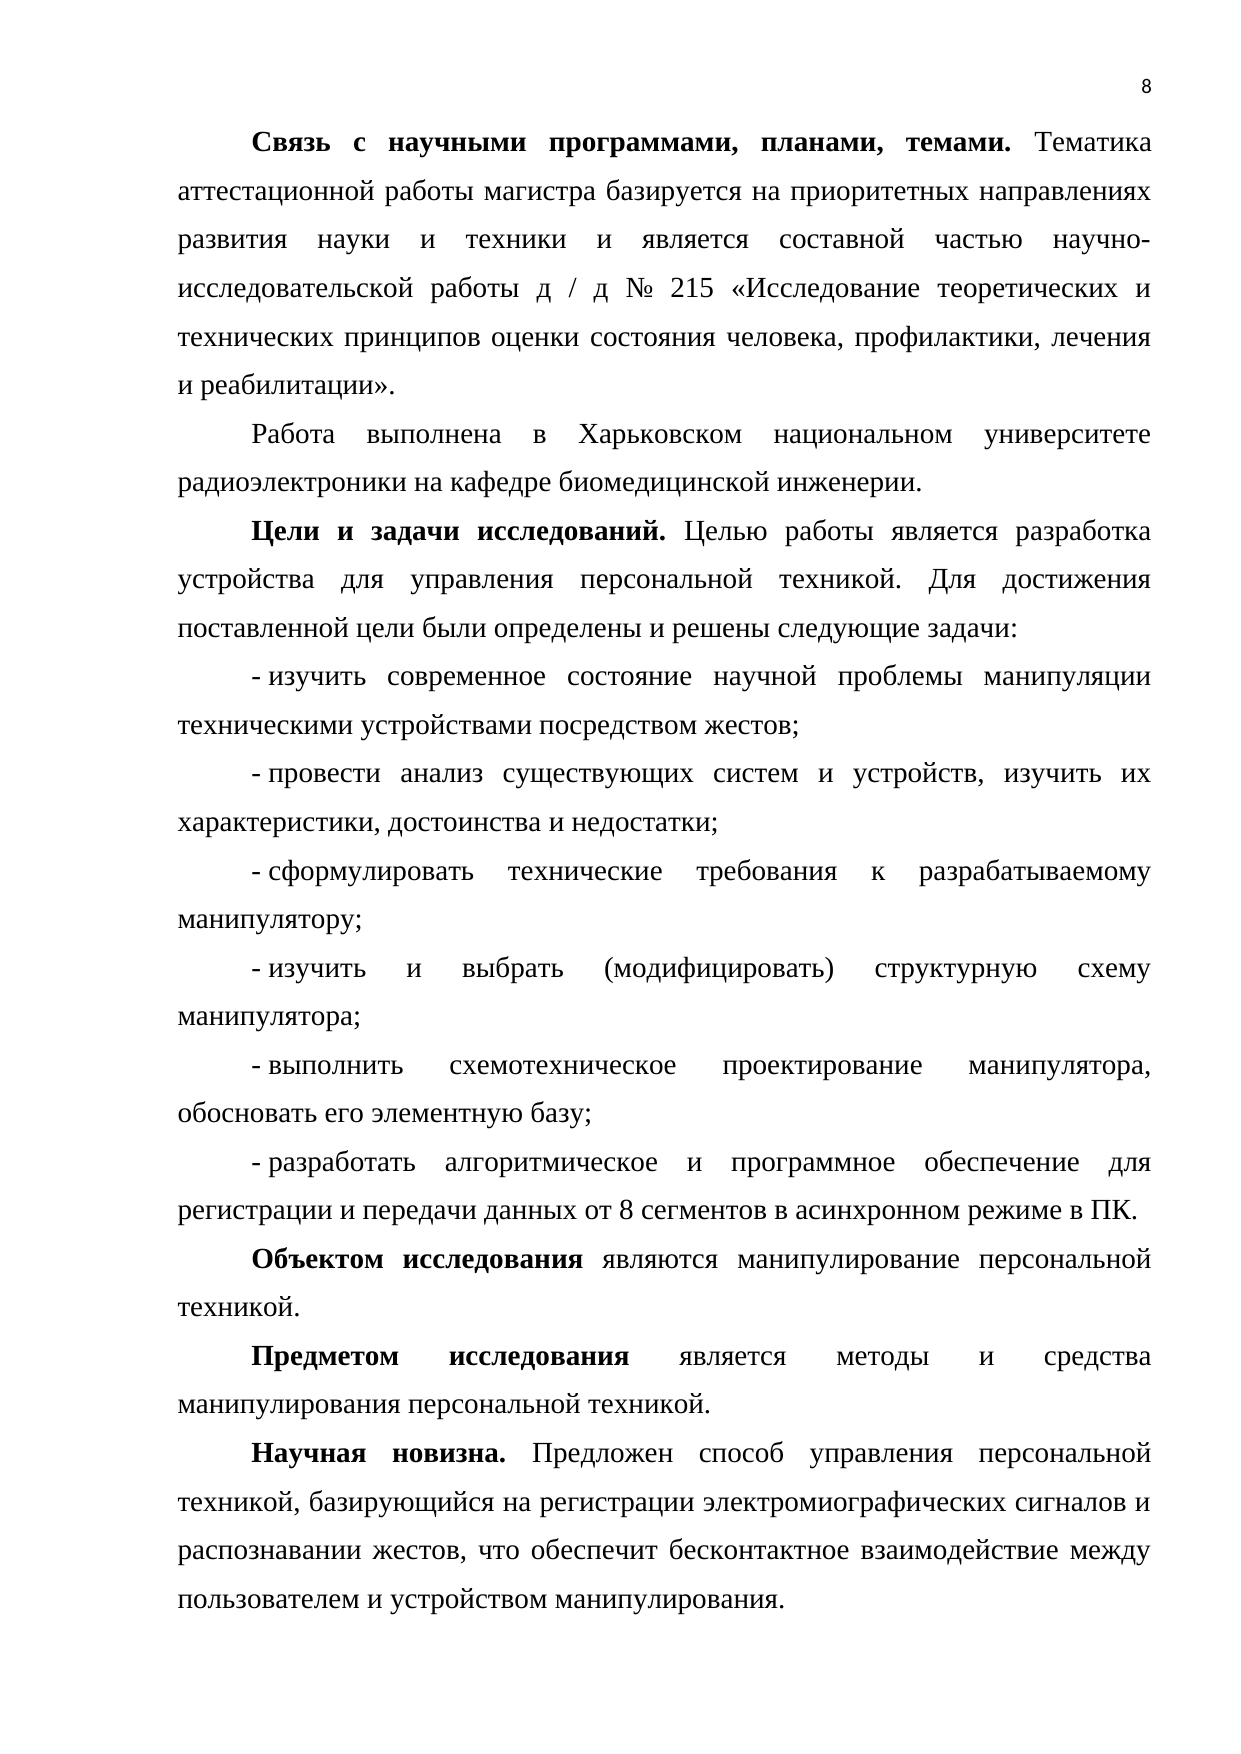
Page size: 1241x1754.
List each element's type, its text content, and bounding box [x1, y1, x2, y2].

text - выполнить схемотехническое проектирование манипулятора, обосновать его элементную базу; [177, 1047, 1152, 1129]
text - изучить и выбрать (модифицировать) структурную схему манипулятора; [177, 950, 1152, 1032]
text Объектом исследования являются манипулирование персональной техникой. [177, 1241, 1152, 1323]
text Научная новизна. Предложен способ управления персональной техникой, базирующийся на регистрации электромиографических сигналов и распознавании жестов, что обеспечит бесконтактное взаимодействие между пользователем и устройством манипулирования. [177, 1435, 1152, 1614]
text - изучить современное состояние научной проблемы манипуляции техническими устройствами посредством жестов; [177, 658, 1152, 741]
text Предметом исследования является методы и средства манипулирования персональной техникой. [177, 1338, 1152, 1420]
text Работа выполнена в Харьковском национальном университете радиоэлектроники на кафедре биомедицинской инженерии. [177, 416, 1152, 498]
text - провести анализ существующих систем и устройств, изучить их характеристики, достоинства и недостатки; [177, 756, 1152, 838]
text Цели и задачи исследований. Целью работы является разработка устройства для управления персональной техникой. Для достижения поставленной цели были определены и решены следующие задачи: [177, 513, 1152, 643]
text Связь с научными программами, планами, темами. Тематика аттестационной работы магистра базируется на приоритетных направлениях развития науки и техники и является составной частью научно-исследовательской работы д / д № 215 «Исследование теоретических и технических принципов оценки состояния человека, профилактики, лечения и реабилитации». [177, 124, 1152, 401]
text - сформулировать технические требования к разрабатываемому манипулятору; [177, 853, 1152, 935]
text - разработать алгоритмическое и программное обеспечение для регистрации и передачи данных от 8 сегментов в асинхронном режиме в ПК. [177, 1144, 1152, 1226]
